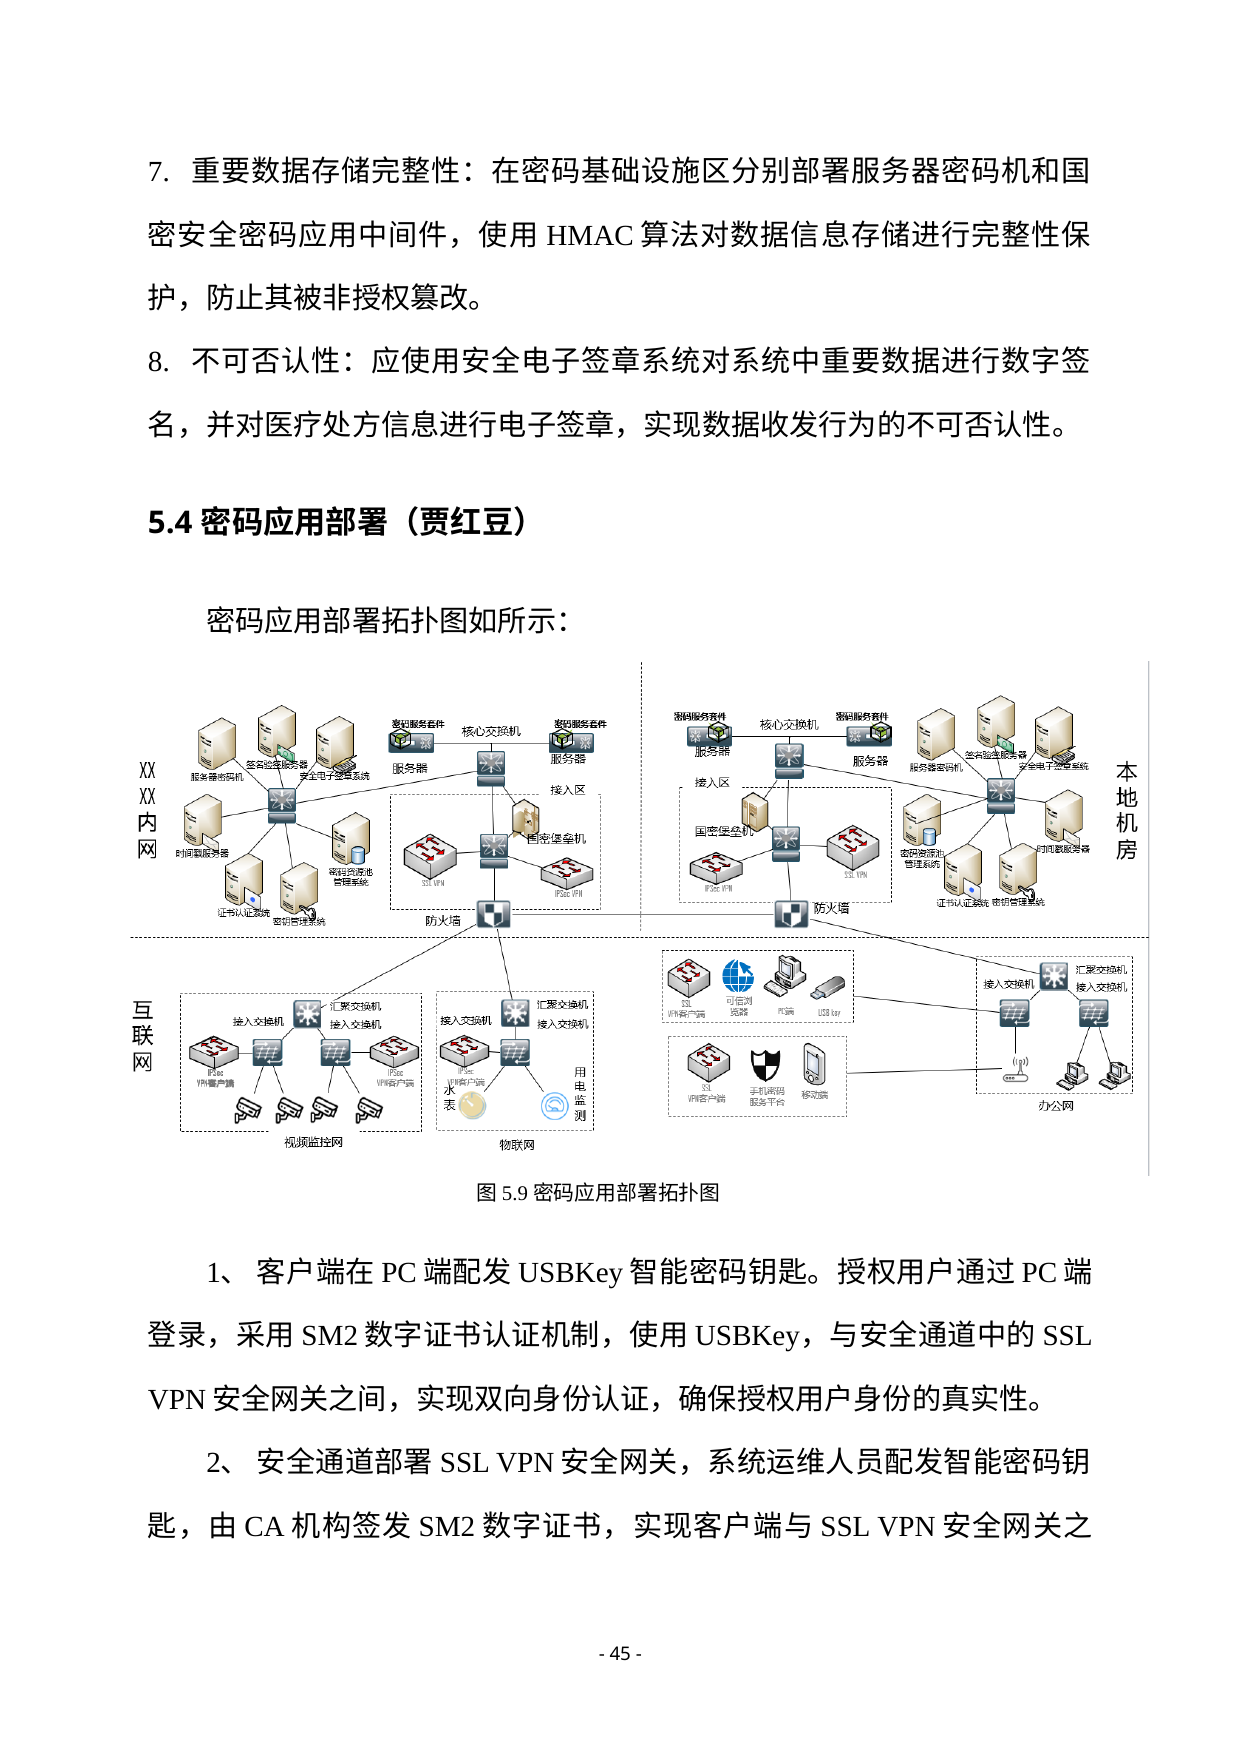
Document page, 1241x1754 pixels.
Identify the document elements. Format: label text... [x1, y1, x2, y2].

picture [88, 661, 1150, 1176]
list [148, 1439, 1092, 1544]
list 5.4 密码应用部署（贾红豆） [148, 497, 1092, 543]
list 重要数据存储完整性：在密码基础设施区分别部署服务器密码机和国密安全密码应用中间件，使用HMAC算法对数据信息存储进行完整性保护，防止其被非授权篡改。 [148, 148, 1092, 317]
text 密码应用部署拓扑图如所示： [148, 598, 1092, 640]
list 客户端在PC端配发USBKey智能密码钥匙。授权用户通过PC端登录，采用SM2数字证书认证机制，使用USBKey，与安全通道中的SSL VPN安全网关之间，实现双向身份认证，确保授权用户身份的真实性。 [148, 1176, 1092, 1418]
list 不可否认性：应使用安全电子签章系统对系统中重要数据进行数字签名，并对医疗处方信息进行电子签章，实现数据收发行为的不可否认性。 [148, 338, 1092, 444]
